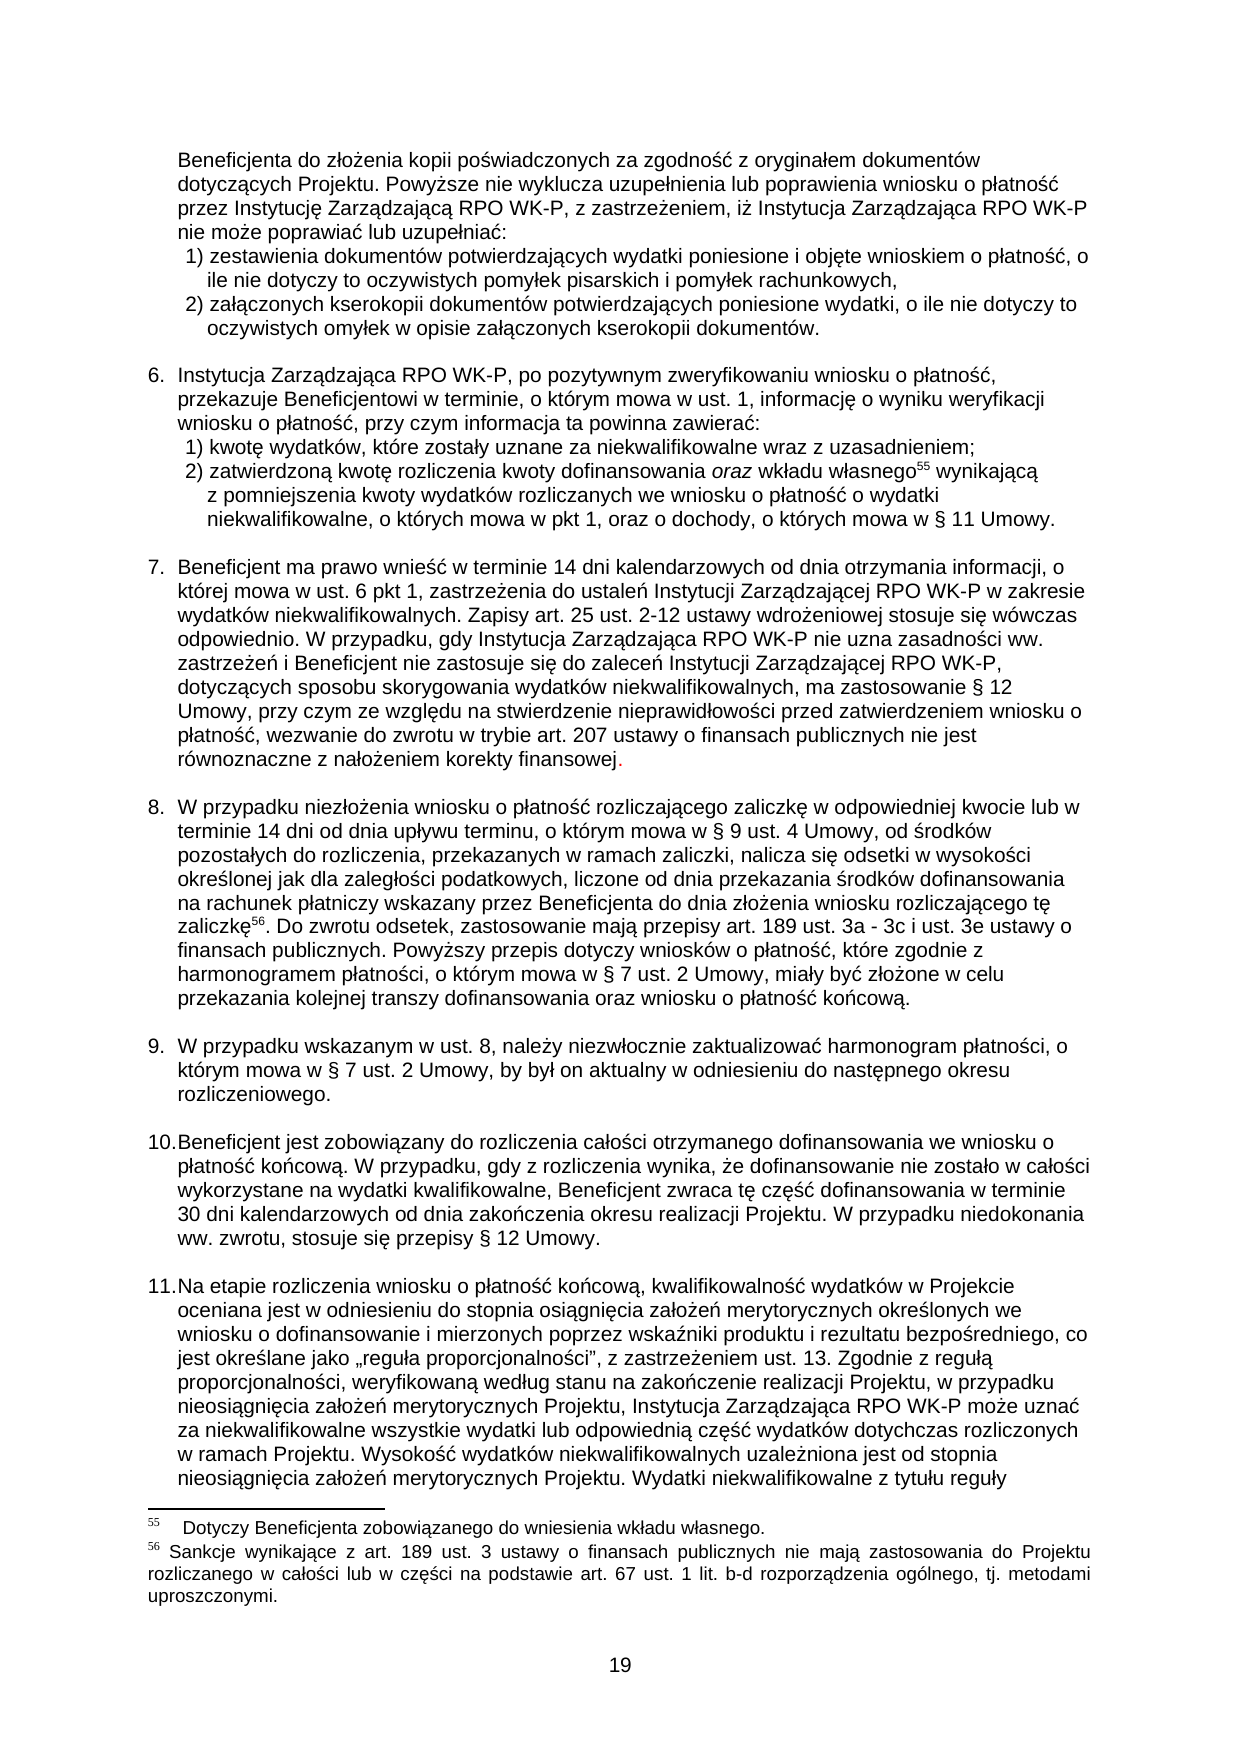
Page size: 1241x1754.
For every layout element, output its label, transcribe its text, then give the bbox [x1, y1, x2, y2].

list Beneficjent jest zobowiązany do rozliczenia całości otrzymanego dofinansowania we wniosku o płatność końcową. W przypadku, gdy z rozliczenia wynika, że dofinansowanie nie zostało w całości wykorzystane na wydatki kwalifikowalne, Beneficjent zwraca tę część dofinansowania w terminie 30 dni kalendarzowych od dnia zakończenia okresu realizacji Projektu. W przypadku niedokonania ww. zwrotu, stosuje się przepisy § 12 Umowy. [148, 1130, 1092, 1250]
list Beneficjent ma prawo wnieść w terminie 14 dni kalendarzowych od dnia otrzymania informacji, o której mowa w ust. 6 pkt 1, zastrzeżenia do ustaleń Instytucji Zarządzającej RPO WK-P w zakresie wydatków niekwalifikowalnych. Zapisy art. 25 ust. 2-12 ustawy wdrożeniowej stosuje się wówczas odpowiednio. W przypadku, gdy Instytucja Zarządzająca RPO WK-P nie uzna zasadności ww. zastrzeżeń i Beneficjent nie zastosuje się do zaleceń Instytucji Zarządzającej RPO WK-P, dotyczących sposobu skorygowania wydatków niekwalifikowalnych, ma zastosowanie § 12 Umowy, przy czym ze względu na stwierdzenie nieprawidłowości przed zatwierdzeniem wniosku o płatność, wezwanie do zwrotu w trybie art. 207 ustawy o finansach publicznych nie jest równoznaczne z nałożeniem korekty finansowej. [148, 555, 1092, 771]
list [148, 148, 1092, 243]
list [148, 1274, 1092, 1489]
list Instytucja Zarządzająca RPO WK-P, po pozytywnym zweryfikowaniu wniosku o płatność, przekazuje Beneficjentowi w terminie, o którym mowa w ust. 1, informację o wyniku weryfikacji wniosku o płatność, przy czym informacja ta powinna zawierać: [148, 363, 1092, 435]
list W przypadku wskazanym w ust. 8, należy niezwłocznie zaktualizować harmonogram płatności, o którym mowa w § 7 ust. 2 Umowy, by był on aktualny w odniesieniu do następnego okresu rozliczeniowego. [148, 1034, 1092, 1106]
list W przypadku niezłożenia wniosku o płatność rozliczającego zaliczkę w odpowiedniej kwocie lub w terminie 14 dni od dnia upływu terminu, o którym mowa w § 9 ust. 4 Umowy, od środków pozostałych do rozliczenia, przekazanych w ramach zaliczki, nalicza się odsetki w wysokości określonej jak dla zaległości podatkowych, liczone od dnia przekazania środków dofinansowania na rachunek płatniczy wskazany przez Beneficjenta do dnia złożenia wniosku rozliczającego tę zaliczkę. Do zwrotu odsetek, zastosowanie mają przepisy art. 189 ust. 3a - 3c i ust. 3e ustawy o finansach publicznych. Powyższy przepis dotyczy wniosków o płatność, które zgodnie z harmonogramem płatności, o którym mowa w § 7 ust. 2 Umowy, miały być złożone w celu przekazania kolejnej transzy dofinansowania oraz wniosku o płatność końcową. [148, 794, 1092, 1010]
text 1) kwotę wydatków, które zostały uznane za niekwalifikowalne wraz z uzasadnieniem; [185, 435, 1092, 459]
text 2) załączonych kserokopii dokumentów potwierdzających poniesione wydatki, o ile nie dotyczy to oczywistych omyłek w opisie załączonych kserokopii dokumentów. [185, 291, 1092, 339]
text 1) zestawienia dokumentów potwierdzających wydatki poniesione i objęte wnioskiem o płatność, o ile nie dotyczy to oczywistych pomyłek pisarskich i pomyłek rachunkowych, [185, 243, 1092, 291]
text 2) zatwierdzoną kwotę rozliczenia kwoty dofinansowania oraz wkładu własnego wynikającą z pomniejszenia kwoty wydatków rozliczanych we wniosku o płatność o wydatki niekwalifikowalne, o których mowa w pkt 1, oraz o dochody, o których mowa w § 11 Umowy. [185, 459, 1092, 531]
